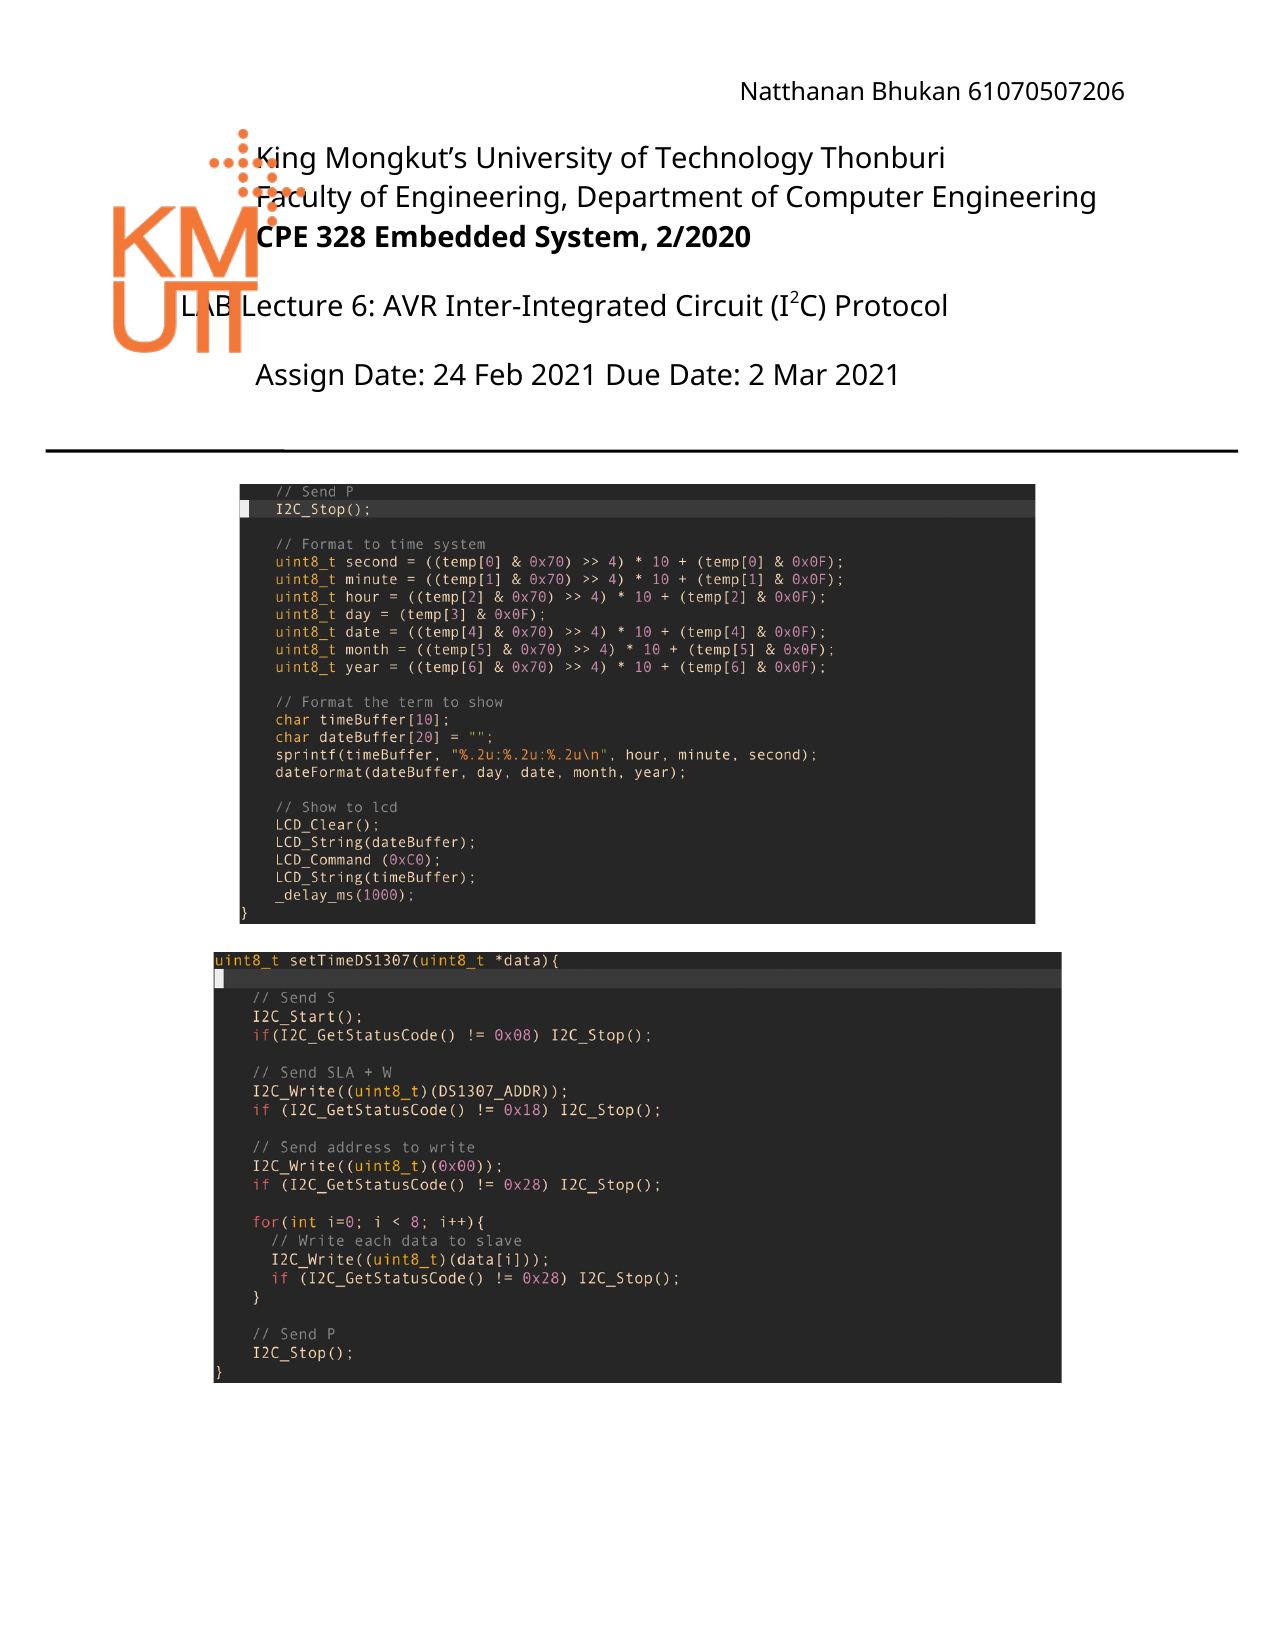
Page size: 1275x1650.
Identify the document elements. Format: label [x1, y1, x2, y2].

picture [113, 129, 306, 353]
picture [239, 484, 1036, 924]
picture [213, 952, 1062, 1383]
